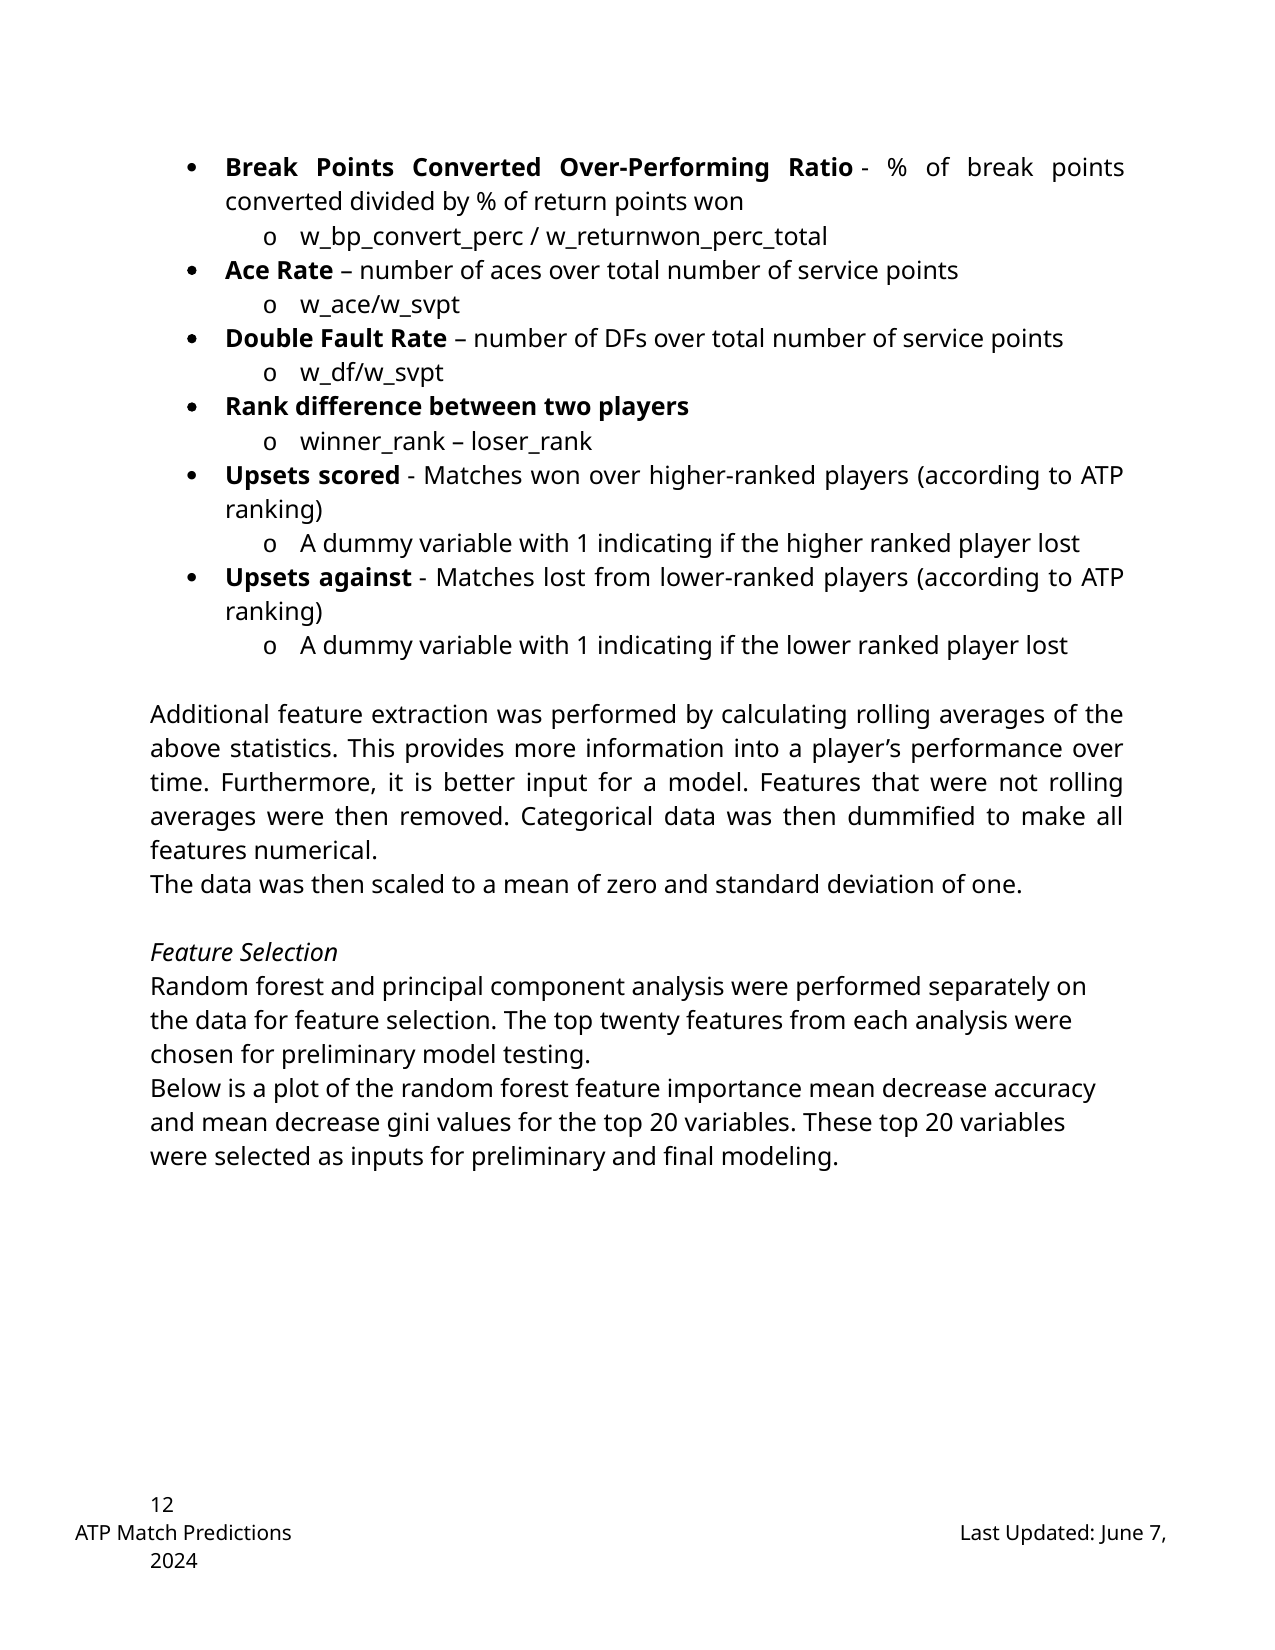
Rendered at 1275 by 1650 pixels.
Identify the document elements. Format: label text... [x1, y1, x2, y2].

list A dummy variable with 1 indicating if the higher ranked player lost [262, 526, 1125, 560]
list w_df/w_svpt [262, 355, 1125, 389]
list winner_rank – loser_rank [262, 423, 1125, 457]
list Break Points Converted Over-Performing Ratio - % of break points converted divided by % of return points won [187, 150, 1125, 218]
list w_ace/w_svpt [262, 286, 1125, 321]
list Upsets scored - Matches won over higher-ranked players (according to ATP ranking) [187, 457, 1125, 526]
text The data was then scaled to a mean of zero and standard deviation of one. [150, 867, 1125, 901]
text Additional feature extraction was performed by calculating rolling averages of the above statistics. This provides more information into a player’s performance over time. Furthermore, it is better input for a model. Features that were not rolling averages were then removed. Categorical data was then dummified to make all features numerical. [150, 696, 1125, 867]
list Upsets against - Matches lost from lower-ranked players (according to ATP ranking) [187, 560, 1125, 628]
list Ace Rate – number of aces over total number of service points [187, 252, 1125, 286]
list Double Fault Rate – number of DFs over total number of service points [187, 321, 1125, 355]
list Rank difference between two players [187, 389, 1125, 423]
list A dummy variable with 1 indicating if the lower ranked player lost [262, 628, 1125, 662]
text Feature Selection [150, 935, 1125, 969]
text Random forest and principal component analysis were performed separately on the data for feature selection. The top twenty features from each analysis were chosen for preliminary model testing. [150, 969, 1125, 1071]
list w_bp_convert_perc / w_returnwon_perc_total [262, 218, 1125, 252]
text Below is a plot of the random forest feature importance mean decrease accuracy and mean decrease gini values for the top 20 variables. These top 20 variables were selected as inputs for preliminary and final modeling. [150, 1071, 1125, 1173]
